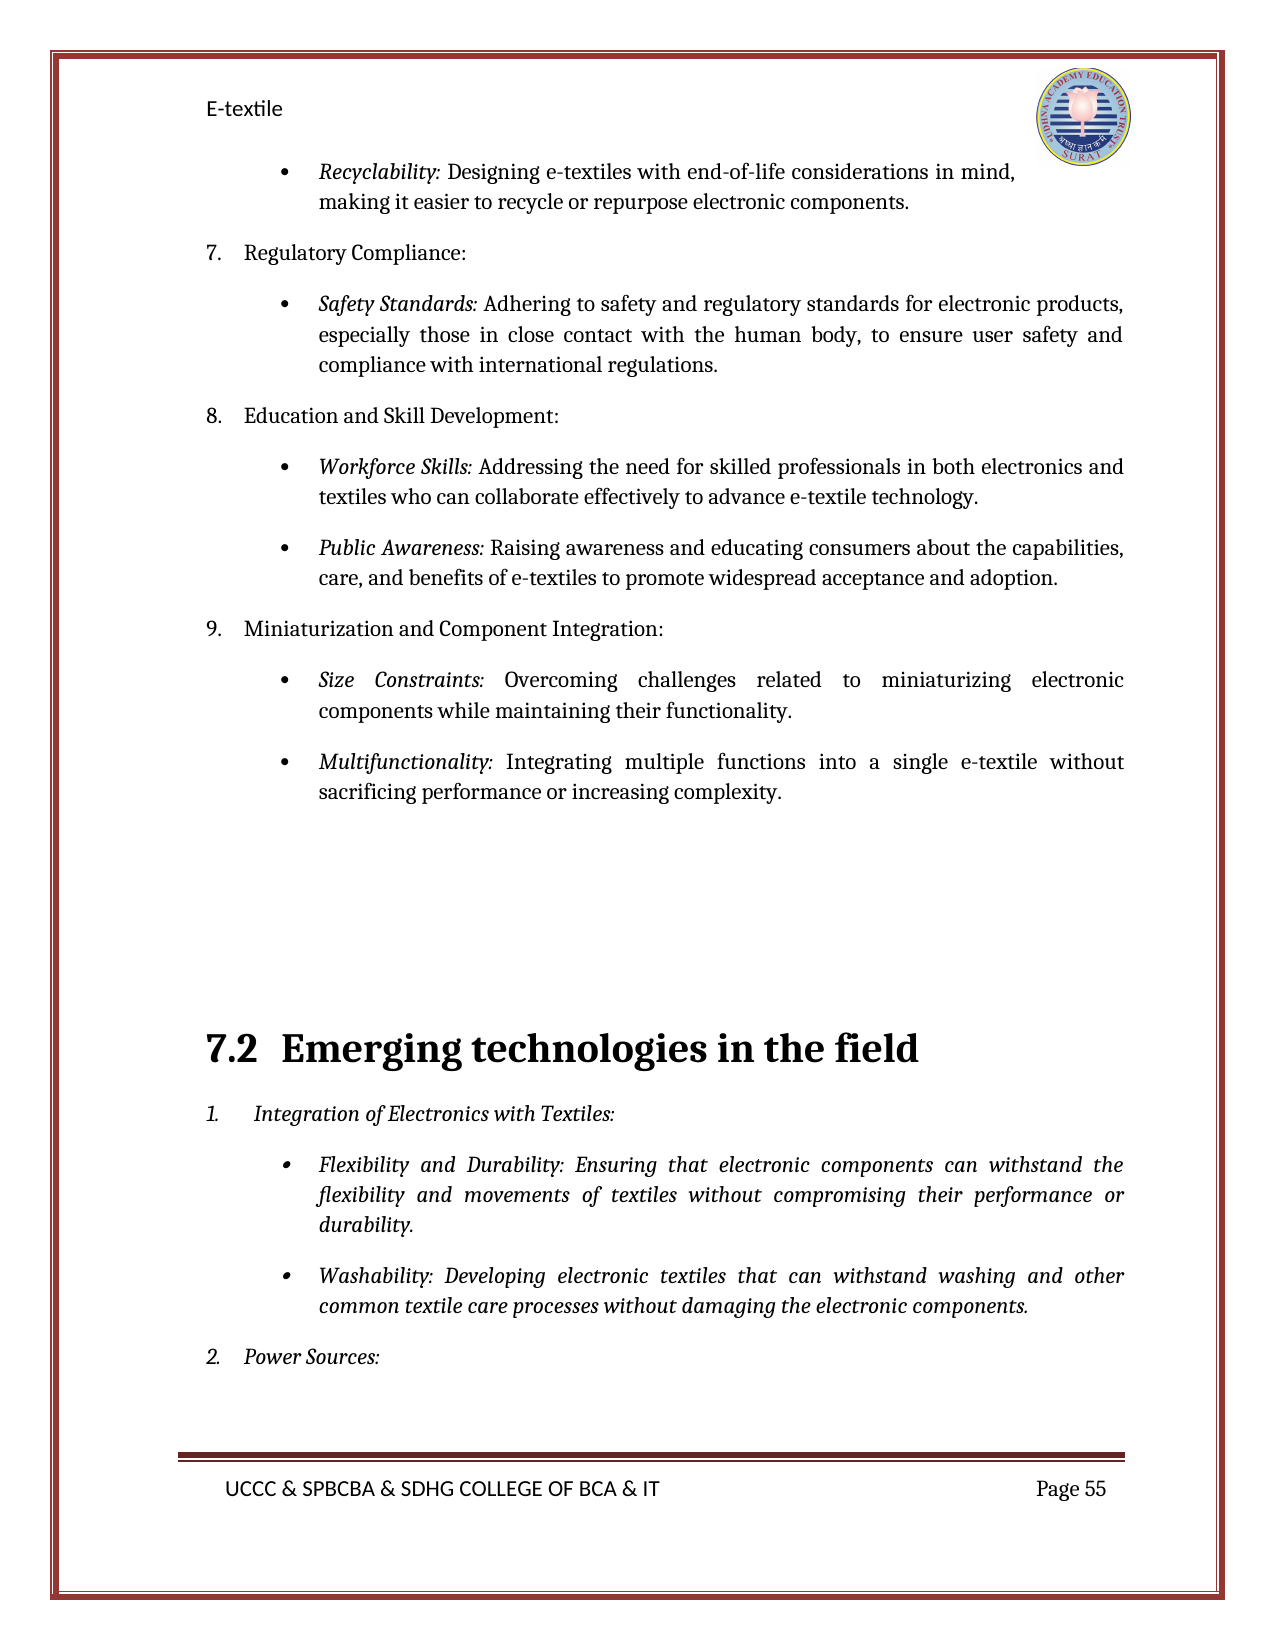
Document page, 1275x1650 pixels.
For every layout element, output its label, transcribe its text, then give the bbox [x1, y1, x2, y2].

list Integration of Electronics with Textiles: [206, 1100, 1125, 1127]
list Miniaturization and Component Integration: [206, 616, 1125, 643]
list Power Sources: [206, 1344, 1125, 1371]
list Flexibility and Durability: Ensuring that electronic components can withstand the flexibility and movements of textiles without compromising their performance or durability. [281, 1151, 1125, 1238]
picture [1035, 68, 1132, 166]
list Washability: Developing electronic textiles that can withstand washing and other common textile care processes without damaging the electronic components. [281, 1263, 1125, 1319]
list Public Awareness: Raising awareness and educating consumers about the capabilities, care, and benefits of e-textiles to promote widespread acceptance and adoption. [281, 535, 1125, 592]
list Regulatory Compliance: [206, 240, 1125, 267]
list Education and Skill Development: [206, 403, 1125, 429]
list Multifunctionality: Integrating multiple functions into a single e-textile without sacrificing performance or increasing complexity. [281, 748, 1125, 805]
list Recyclability: Designing e-textiles with end-of-life considerations in mind, making it easier to recycle or repurpose electronic components. [281, 159, 1125, 216]
list Safety Standards: Adhering to safety and regulatory standards for electronic products, especially those in close contact with the human body, to ensure user safety and compliance with international regulations. [281, 291, 1125, 378]
list Workforce Skills: Addressing the need for skilled professionals in both electronics and textiles who can collaborate effectively to advance e-textile technology. [281, 454, 1125, 510]
list Emerging technologies in the field [206, 1024, 1125, 1072]
list Size Constraints: Overcoming challenges related to miniaturizing electronic components while maintaining their functionality. [281, 667, 1125, 724]
